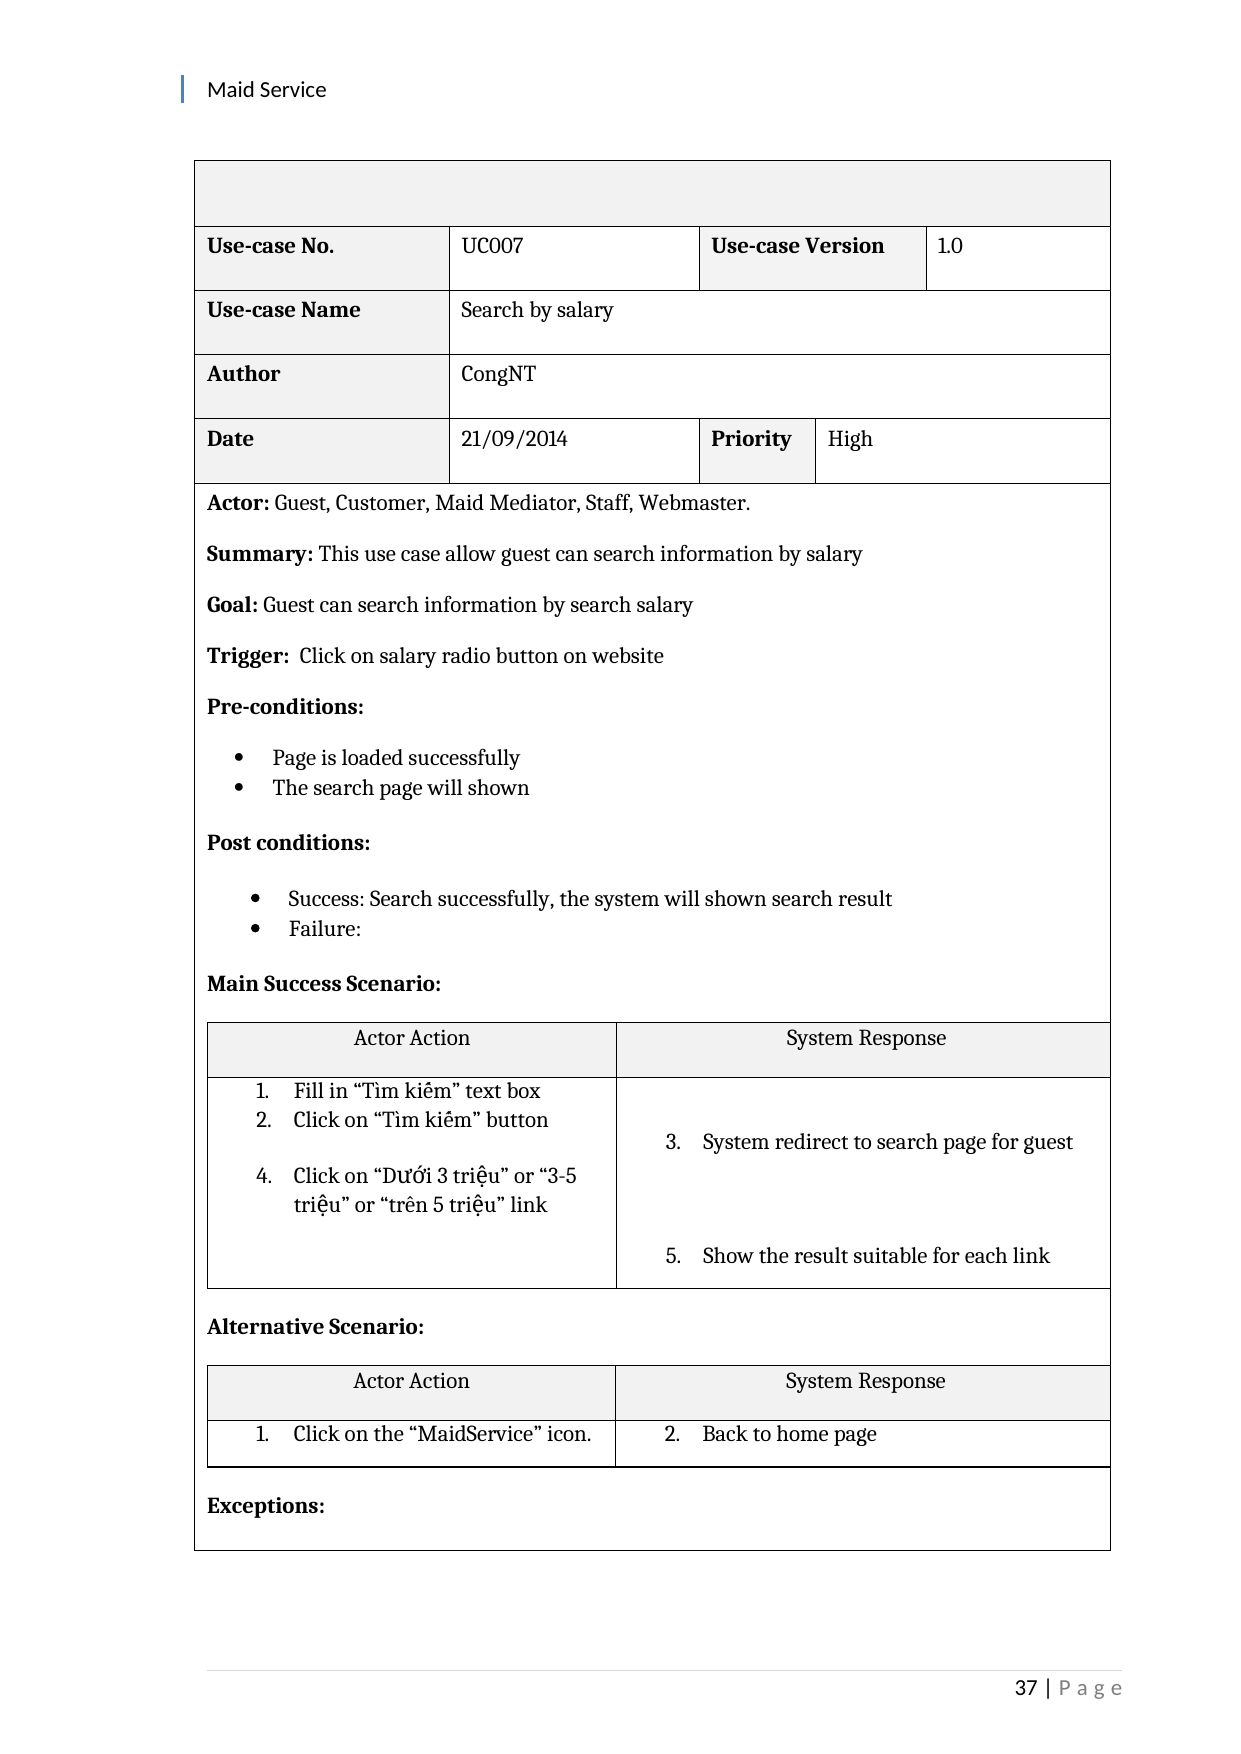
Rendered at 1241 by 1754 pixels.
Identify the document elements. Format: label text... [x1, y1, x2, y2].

table_cell Search by salary [450, 291, 1110, 354]
table_cell 1.0 [927, 227, 1110, 290]
table_cell Use-case Name [195, 291, 449, 354]
table_cell Date [195, 419, 449, 482]
table_cell Author [195, 355, 449, 418]
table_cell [195, 484, 1110, 1549]
table_cell UC007 [450, 227, 699, 290]
table_cell CongNT [450, 355, 1110, 418]
table_cell Priority [700, 419, 815, 482]
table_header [195, 161, 1110, 226]
table_cell Use-case No. [195, 227, 449, 290]
table_cell 21/09/2014 [450, 419, 699, 482]
table_cell Use-case Version [700, 227, 926, 290]
table_cell High [816, 419, 1110, 482]
